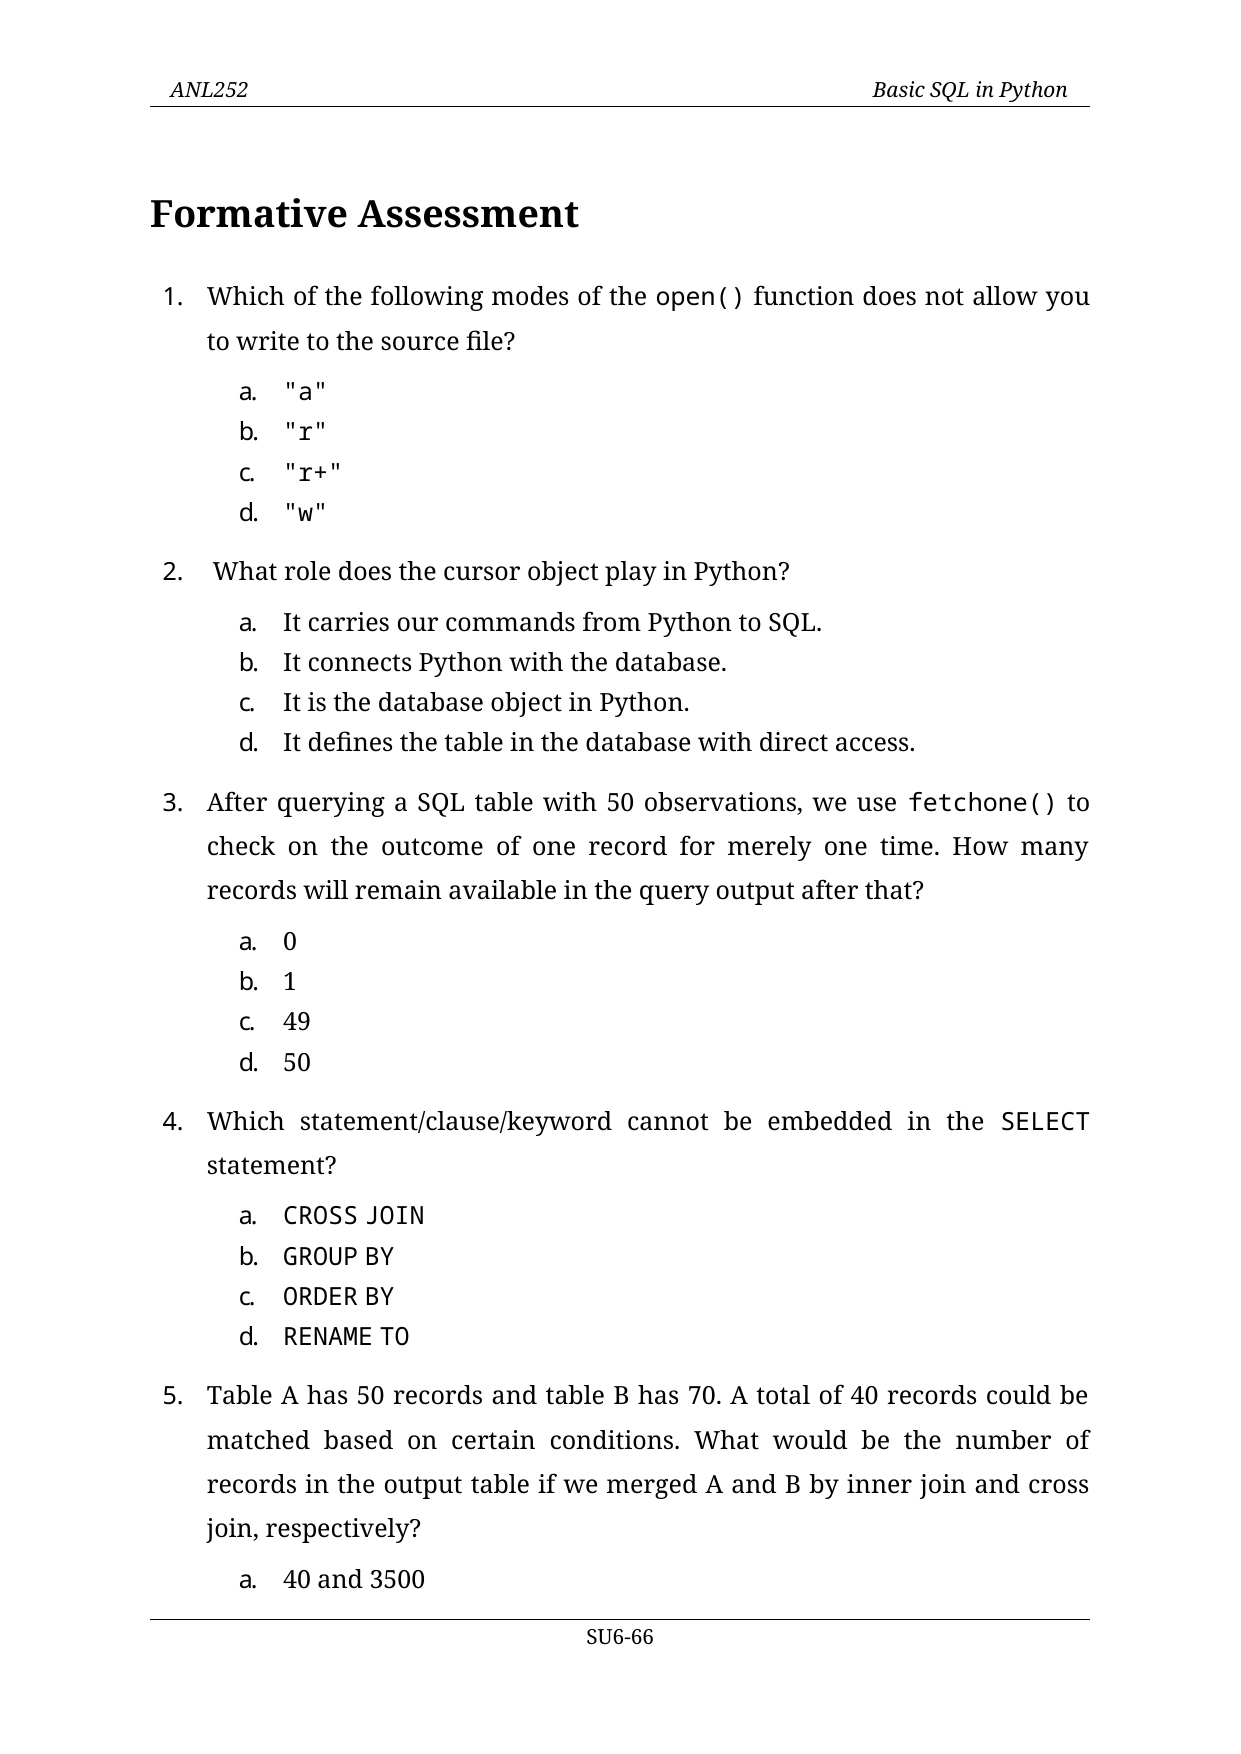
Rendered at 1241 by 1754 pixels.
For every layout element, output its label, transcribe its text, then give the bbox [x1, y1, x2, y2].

list It carries our commands from Python to SQL. [239, 604, 1090, 638]
list Which of the following modes of the open() function does not allow you to write to the source file? [162, 279, 1090, 357]
list Which statement/clause/keyword cannot be embedded in the SELECT statement? [162, 1103, 1090, 1182]
list After querying a SQL table with 50 observations, we use fetchone() to check on the outcome of one record for merely one time. How many records will remain available in the query output after that? [162, 784, 1090, 907]
list "a" [239, 374, 1090, 408]
list It defines the table in the database with direct access. [239, 725, 1090, 759]
list It is the database object in Python. [239, 685, 1090, 719]
list 40 and 3500 [239, 1561, 1090, 1595]
list "w" [239, 494, 1090, 529]
list 49 [239, 1004, 1090, 1038]
list ORDER BY [239, 1279, 1090, 1313]
list "r" [239, 414, 1090, 448]
list RENAME TO [239, 1319, 1090, 1353]
list Table A has 50 records and table B has 70. A total of 40 records could be matched based on certain conditions. What would be the number of records in the output table if we merged A and B by inner join and cross join, respectively? [162, 1378, 1090, 1545]
list 0 [239, 923, 1090, 957]
list GROUP BY [239, 1238, 1090, 1272]
list "r+" [239, 454, 1090, 488]
list CROSS JOIN [239, 1198, 1090, 1232]
list 1 [239, 963, 1090, 998]
list What role does the cursor object play in Python? [162, 554, 1090, 588]
list 50 [239, 1044, 1090, 1078]
list It connects Python with the database. [239, 644, 1090, 678]
subtitle Formative Assessment [150, 187, 1090, 238]
